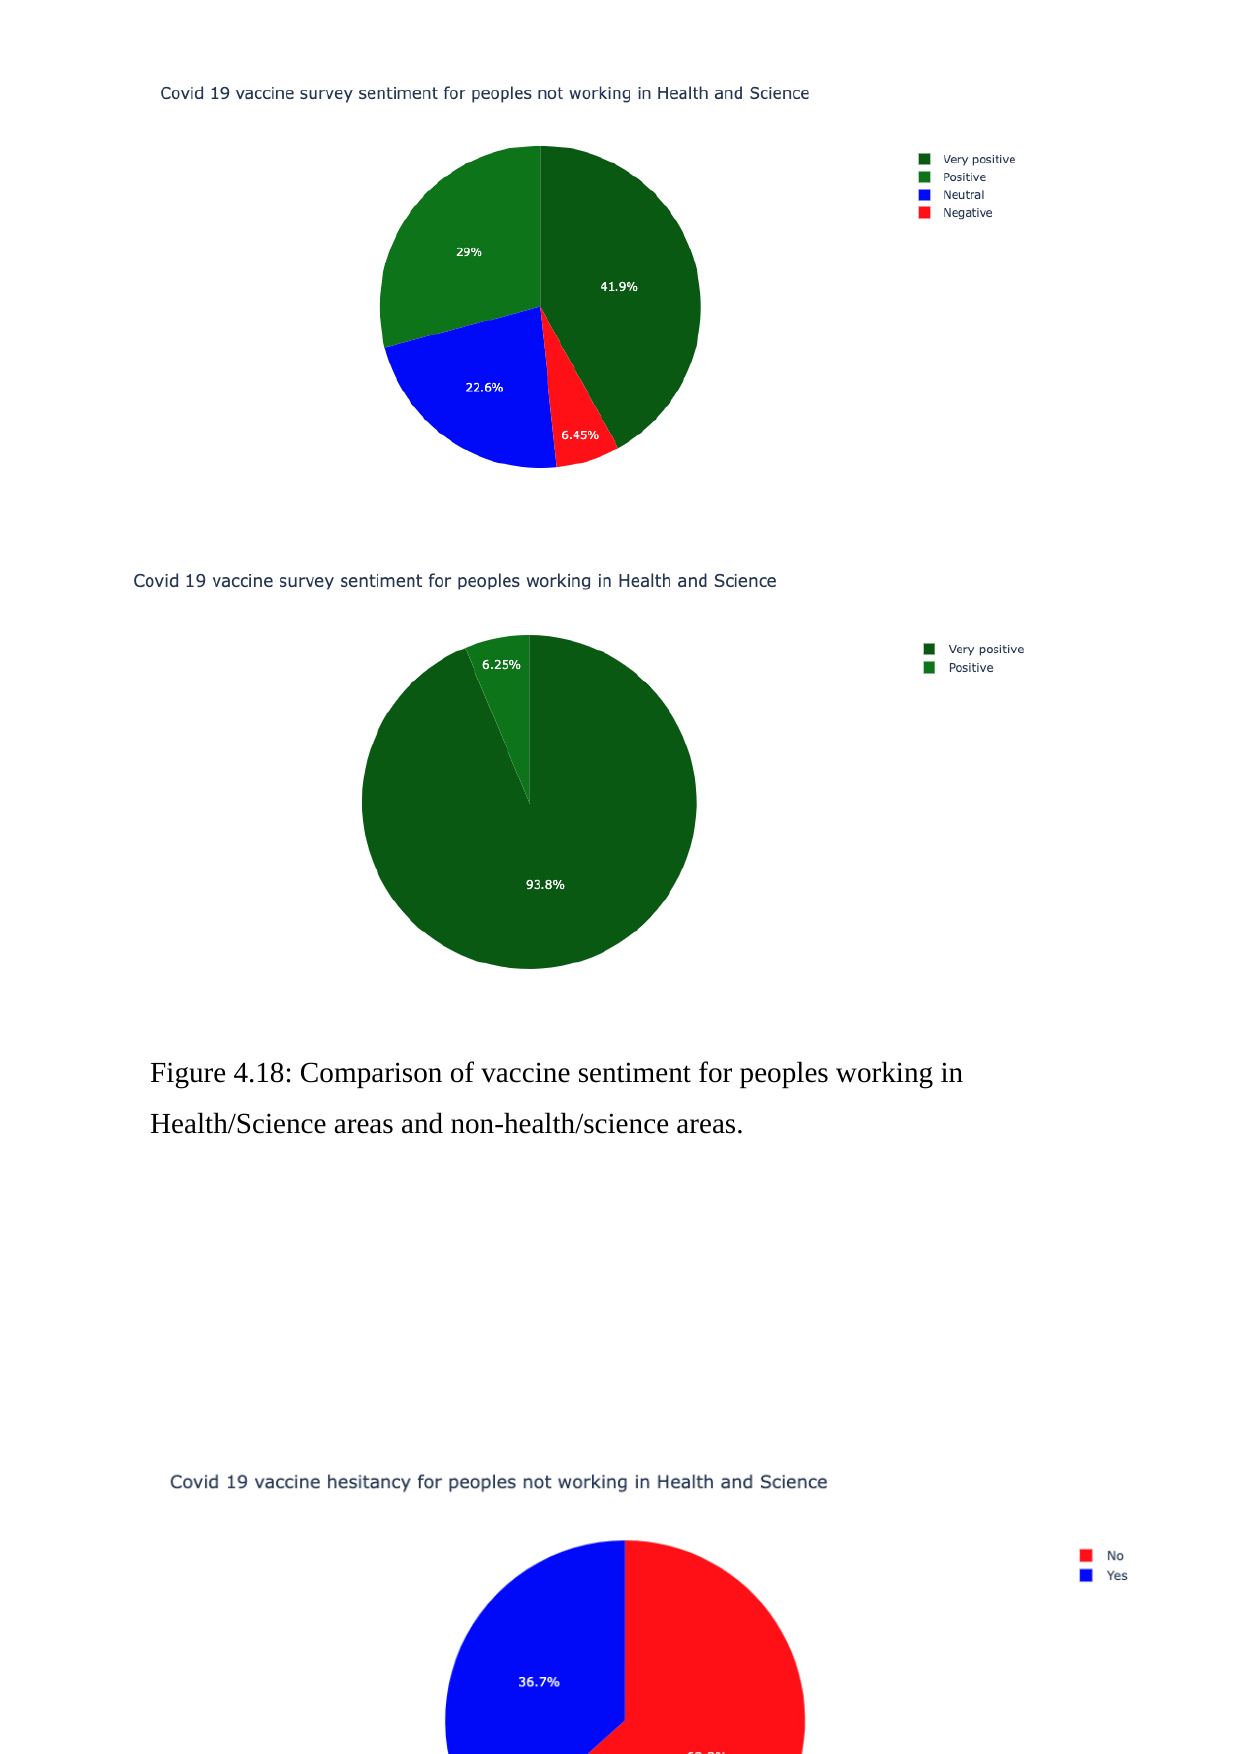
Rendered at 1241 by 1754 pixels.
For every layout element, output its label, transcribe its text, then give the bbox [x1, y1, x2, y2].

picture [150, 76, 1040, 521]
picture [118, 557, 1059, 1025]
picture [154, 1458, 1151, 1754]
text Figure 4.18: Comparison of vaccine sentiment for peoples working in Health/Science areas and non-health/science areas. [150, 1056, 1090, 1139]
